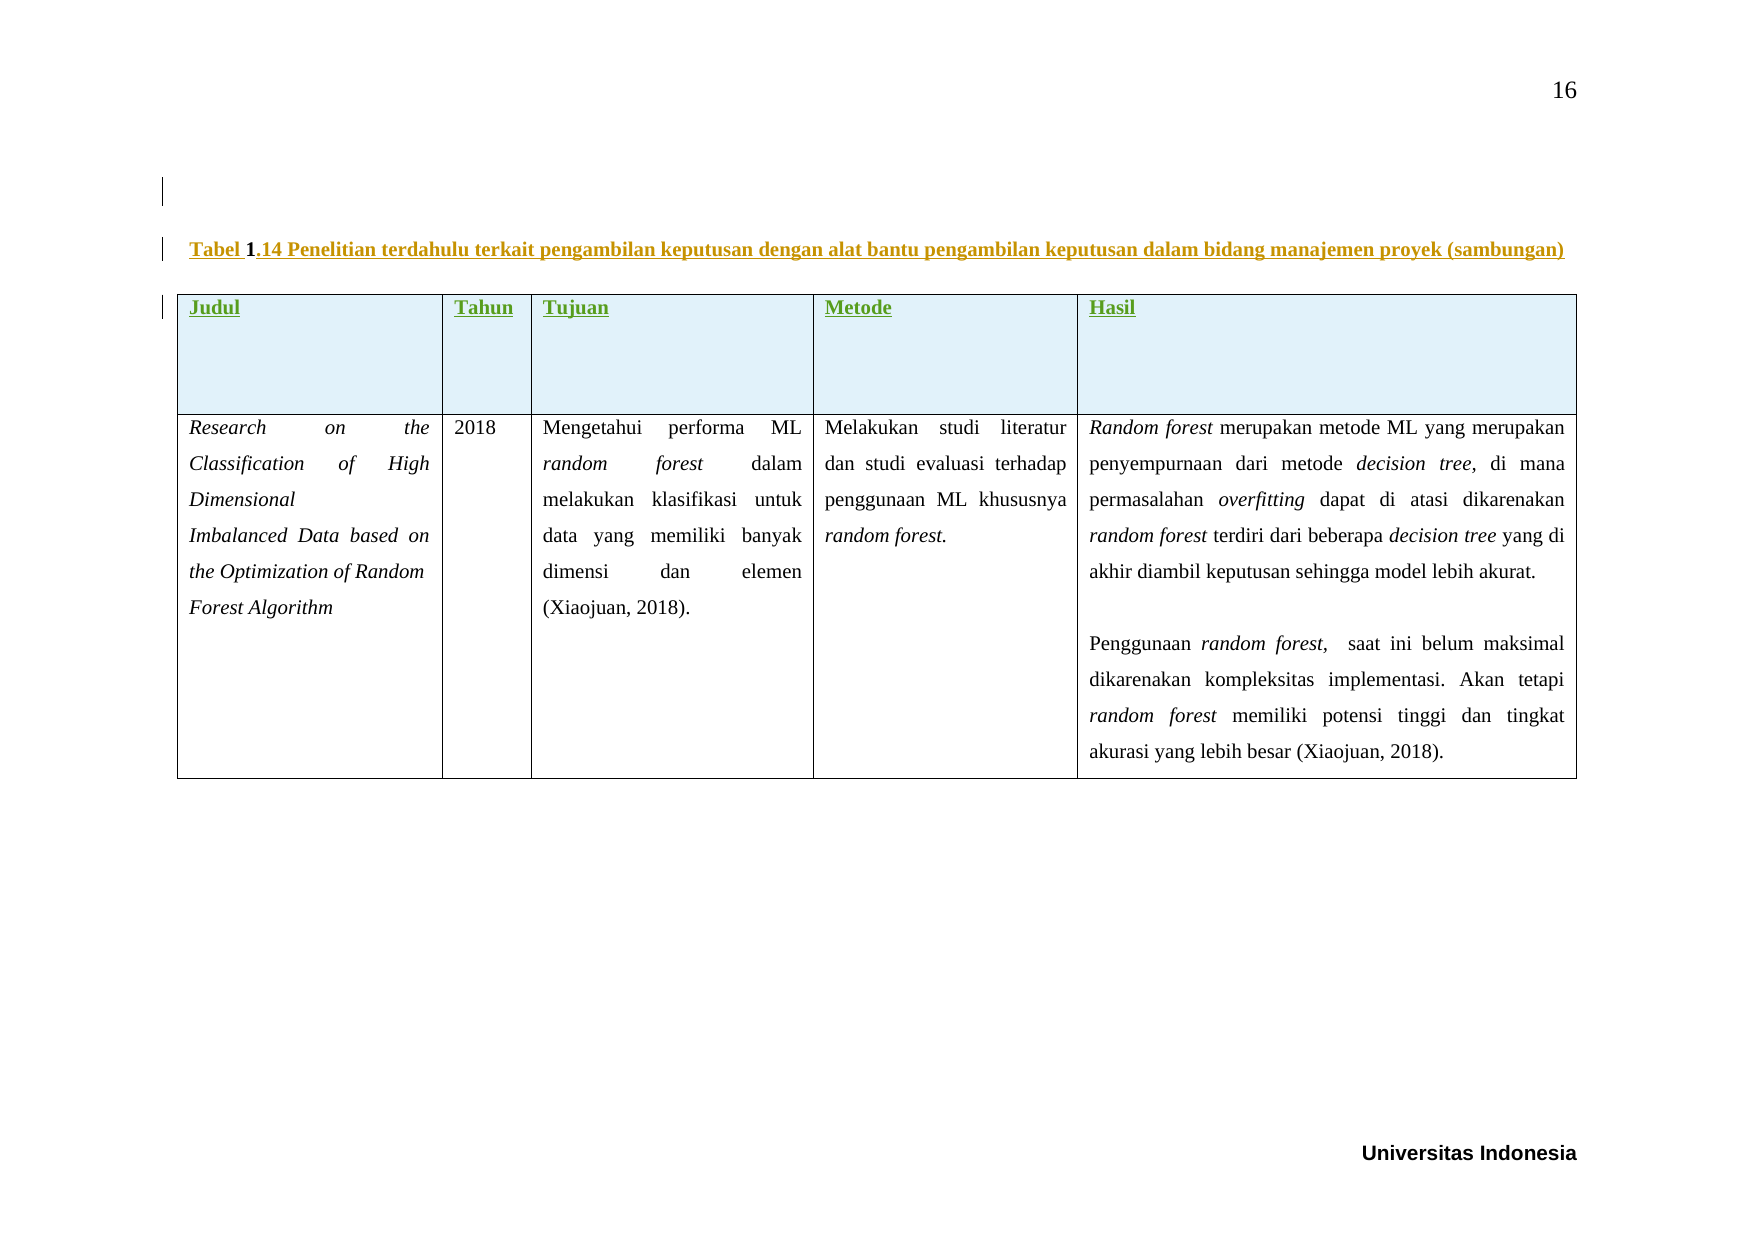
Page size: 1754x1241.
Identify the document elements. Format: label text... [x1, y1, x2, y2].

table_cell Mengetahui performa ML random forest dalam melakukan klasifikasi untuk data yang memiliki banyak dimensi dan elemen (Xiaojuan, 2018). [532, 415, 813, 778]
table_cell Melakukan studi literatur dan studi evaluasi terhadap penggunaan ML khususnya random forest. [814, 415, 1077, 778]
table_cell Research on the Classification of High Dimensional Imbalanced Data based on the Optimization of Random Forest Algorithm [178, 415, 442, 778]
table_cell 2018 [443, 415, 531, 778]
text 1 [177, 237, 1577, 261]
table_cell Random forest merupakan metode ML yang merupakan penyempurnaan dari metode decision tree, di mana permasalahan overfitting dapat di atasi dikarenakan random forest terdiri dari beberapa decision tree yang di akhir diambil keputusan sehingga model lebih akurat. Penggunaan random forest, saat ini belum maksimal dikarenakan kompleksitas implementasi. Akan tetapi random forest memiliki potensi tinggi dan tingkat akurasi yang lebih besar (Xiaojuan, 2018). [1078, 415, 1576, 778]
